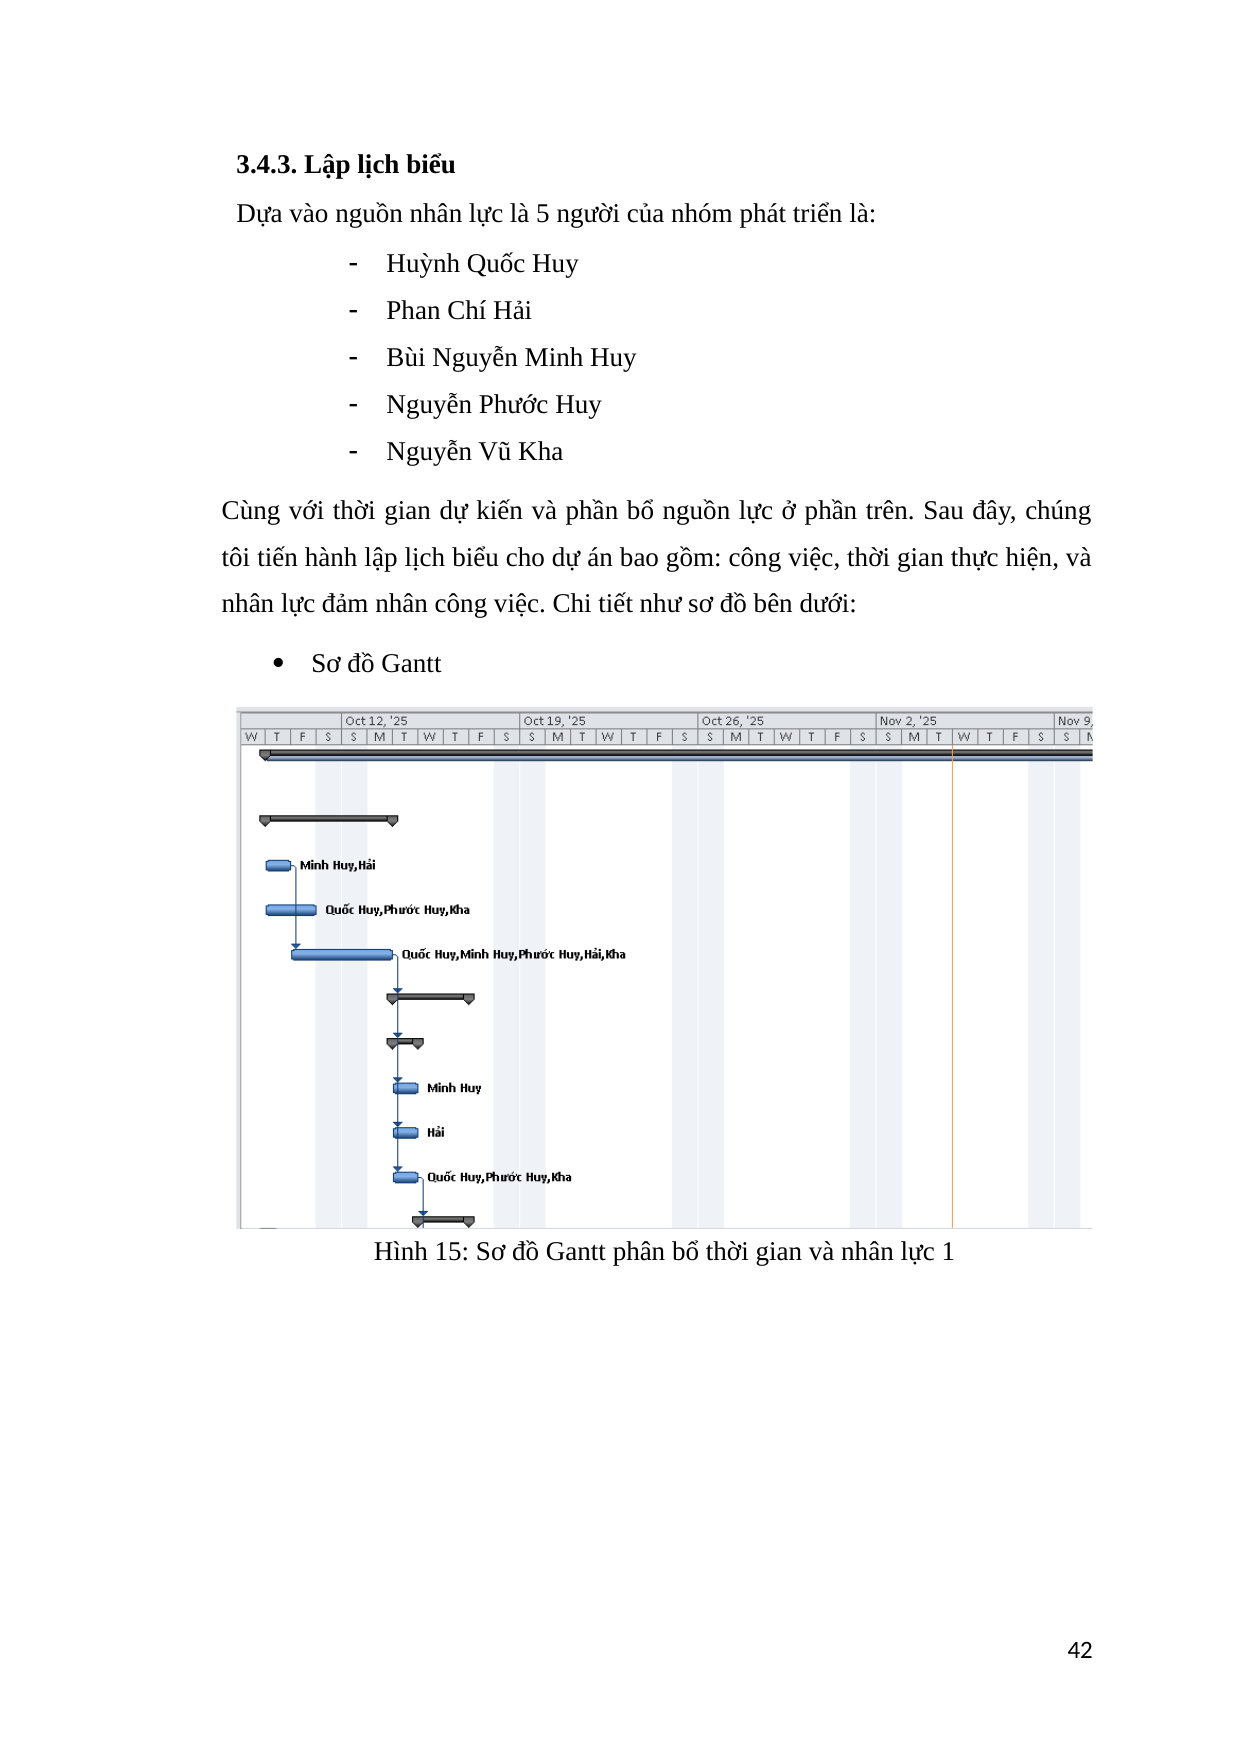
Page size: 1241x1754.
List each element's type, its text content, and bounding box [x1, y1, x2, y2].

text Cùng với thời gian dự kiến và phần bổ nguồn lực ở phần trên. Sau đây, chúng tôi tiến hành lập lịch biểu cho dự án bao gồm: công việc, thời gian thực hiện, và nhân lực đảm nhân công việc. Chi tiết như sơ đồ bên dưới: [221, 494, 1092, 619]
picture [236, 706, 1093, 1229]
list Huỳnh Quốc Huy [349, 247, 1092, 278]
list Phan Chí Hải [349, 294, 1092, 325]
text Hình 15: Sơ đồ Gantt phân bổ thời gian và nhân lực 1 [236, 1235, 1092, 1266]
list Nguyễn Vũ Kha [349, 435, 1092, 466]
list Sơ đồ Gantt [274, 647, 1092, 678]
list Bùi Nguyễn Minh Huy [349, 341, 1092, 372]
text Dựa vào nguồn nhân lực là 5 người của nhóm phát triển là: [236, 197, 1092, 229]
subtitle 3.4.3. Lập lịch biểu [236, 148, 1092, 179]
list Nguyễn Phước Huy [349, 388, 1092, 419]
